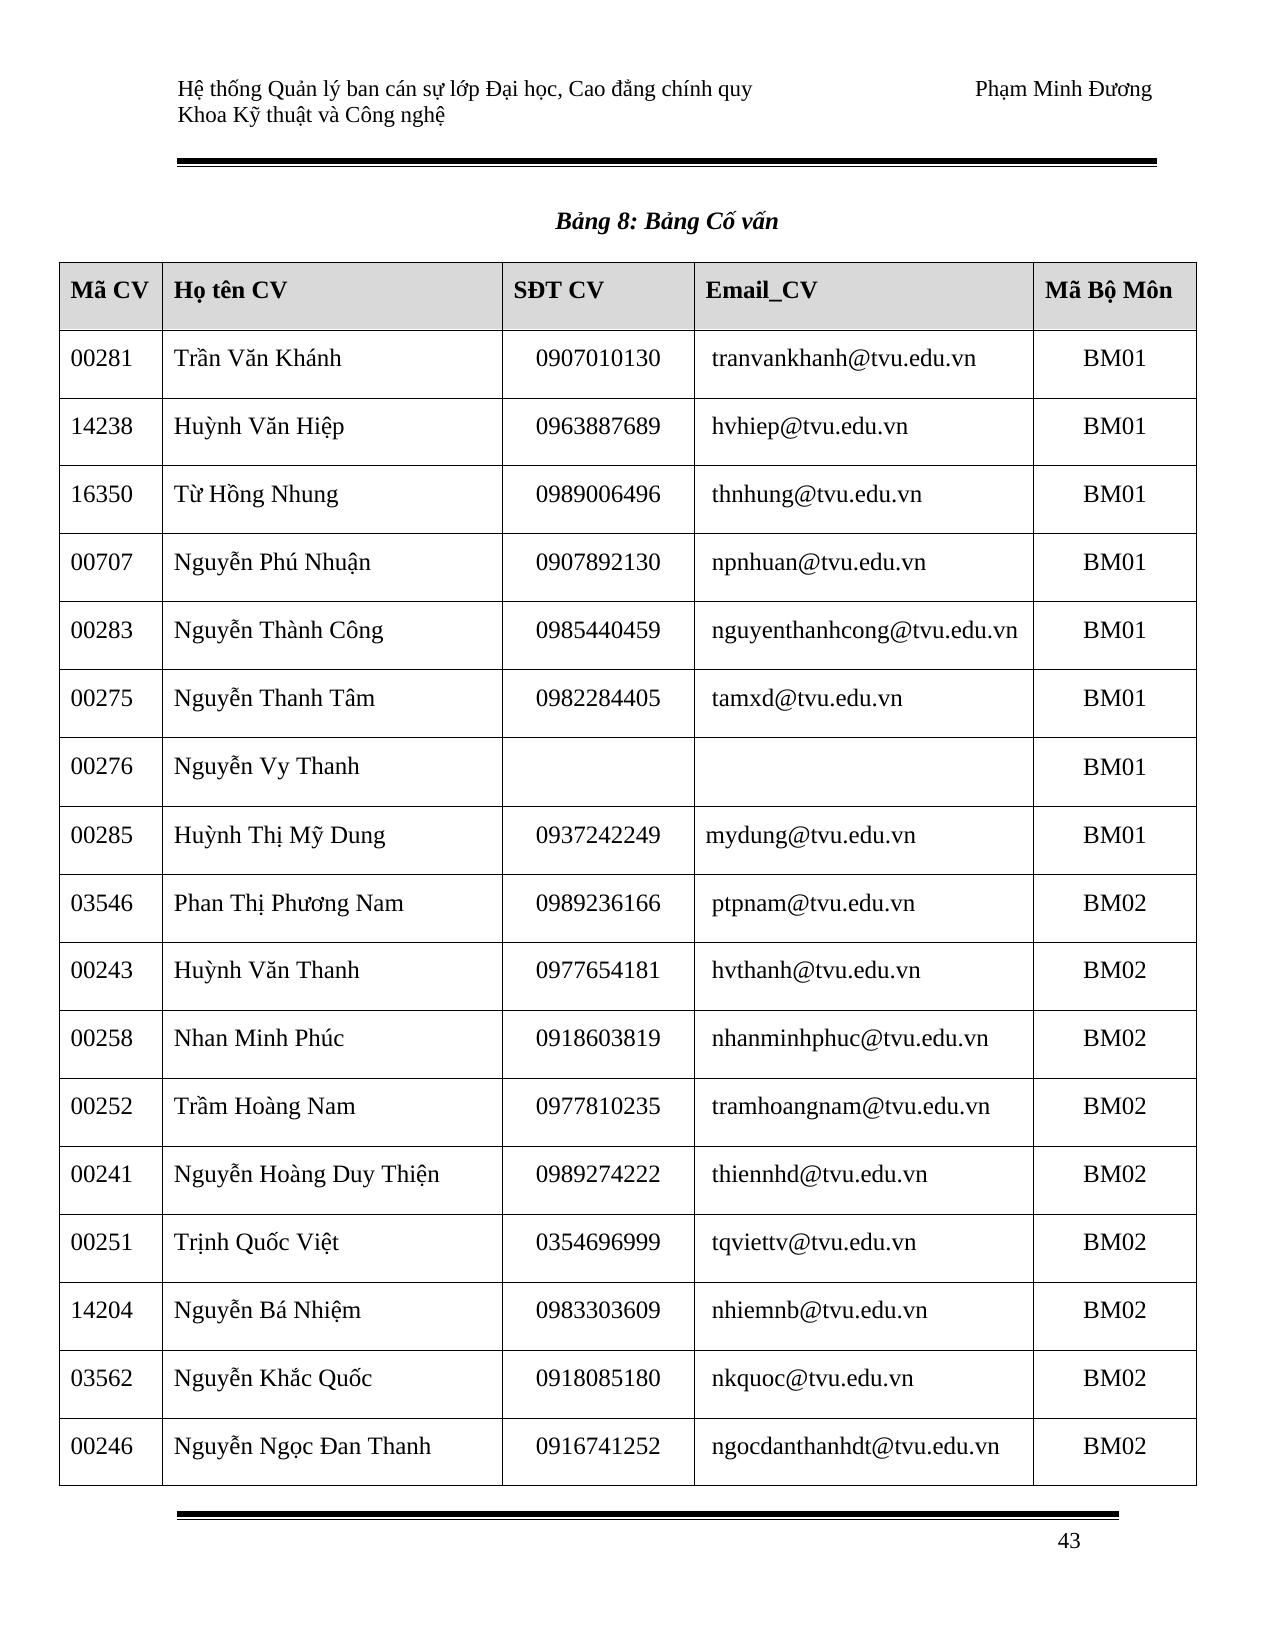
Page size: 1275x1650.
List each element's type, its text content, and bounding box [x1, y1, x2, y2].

table_cell Huỳnh Văn Hiệp [163, 399, 502, 465]
table_cell ngocdanthanhdt@tvu.edu.vn [695, 1419, 1033, 1485]
table_cell 00283 [60, 602, 162, 669]
table_cell 00281 [60, 331, 162, 397]
table_cell hvthanh@tvu.edu.vn [695, 943, 1033, 1010]
table_cell Trịnh Quốc Việt [163, 1215, 502, 1282]
table_cell [503, 738, 694, 806]
table_cell 0977810235 [503, 1079, 694, 1146]
table_cell BM02 [1034, 1079, 1196, 1146]
table_cell nkquoc@tvu.edu.vn [695, 1351, 1033, 1417]
table_cell 00276 [60, 738, 162, 806]
table_cell 0982284405 [503, 670, 694, 737]
table_cell BM02 [1034, 1215, 1196, 1282]
table_cell 0907892130 [503, 534, 694, 601]
table_header Email_CV [695, 263, 1033, 329]
table_cell 0985440459 [503, 602, 694, 669]
table_cell BM01 [1034, 399, 1196, 465]
table_cell 14204 [60, 1283, 162, 1349]
table_cell BM01 [1034, 602, 1196, 669]
table_cell 00258 [60, 1011, 162, 1078]
table_cell Phan Thị Phương Nam [163, 875, 502, 942]
text Bảng 8: Bảng Cố vấn [177, 206, 1157, 235]
table_header Mã CV [60, 263, 162, 329]
table_cell Trầm Hoàng Nam [163, 1079, 502, 1146]
table_cell 0963887689 [503, 399, 694, 465]
table_header Mã Bộ Môn [1034, 263, 1196, 329]
table_cell tamxd@tvu.edu.vn [695, 670, 1033, 737]
table_cell nhanminhphuc@tvu.edu.vn [695, 1011, 1033, 1078]
table_cell nguyenthanhcong@tvu.edu.vn [695, 602, 1033, 669]
table_cell 00246 [60, 1419, 162, 1485]
table_cell 00243 [60, 943, 162, 1010]
table_cell BM02 [1034, 1147, 1196, 1214]
table_cell 00252 [60, 1079, 162, 1146]
table_cell 0983303609 [503, 1283, 694, 1349]
table_cell 0354696999 [503, 1215, 694, 1282]
table_cell BM02 [1034, 1011, 1196, 1078]
table_cell Nguyễn Ngọc Đan Thanh [163, 1419, 502, 1485]
table_cell 0907010130 [503, 331, 694, 397]
table_cell Nhan Minh Phúc [163, 1011, 502, 1078]
table_cell nhiemnb@tvu.edu.vn [695, 1283, 1033, 1349]
table_cell 0989274222 [503, 1147, 694, 1214]
table_cell BM02 [1034, 1419, 1196, 1485]
table_cell hvhiep@tvu.edu.vn [695, 399, 1033, 465]
table_cell Nguyễn Bá Nhiệm [163, 1283, 502, 1349]
table_cell BM02 [1034, 1351, 1196, 1417]
table_cell thiennhd@tvu.edu.vn [695, 1147, 1033, 1214]
table_cell BM01 [1034, 466, 1196, 533]
table_header SĐT CV [503, 263, 694, 329]
table_cell BM01 [1034, 331, 1196, 397]
table_cell 0937242249 [503, 807, 694, 874]
table_cell Trần Văn Khánh [163, 331, 502, 397]
table_cell Từ Hồng Nhung [163, 466, 502, 533]
table_cell tranvankhanh@tvu.edu.vn [695, 331, 1033, 397]
table_cell Nguyễn Thanh Tâm [163, 670, 502, 737]
table_cell tqviettv@tvu.edu.vn [695, 1215, 1033, 1282]
table_cell Nguyễn Khắc Quốc [163, 1351, 502, 1417]
table_cell Nguyễn Hoàng Duy Thiện [163, 1147, 502, 1214]
table_cell Nguyễn Thành Công [163, 602, 502, 669]
table_cell BM02 [1034, 943, 1196, 1010]
table_cell 00251 [60, 1215, 162, 1282]
table_cell BM01 [1034, 807, 1196, 874]
table_cell 0918085180 [503, 1351, 694, 1417]
table_cell Huỳnh Văn Thanh [163, 943, 502, 1010]
table_cell 14238 [60, 399, 162, 465]
table_cell BM01 [1034, 534, 1196, 601]
table_cell BM01 [1034, 670, 1196, 737]
table_cell 00241 [60, 1147, 162, 1214]
table_cell 00275 [60, 670, 162, 737]
table_cell 0989236166 [503, 875, 694, 942]
table_cell npnhuan@tvu.edu.vn [695, 534, 1033, 601]
table_cell 0989006496 [503, 466, 694, 533]
table_cell BM02 [1034, 875, 1196, 942]
table_cell mydung@tvu.edu.vn [695, 807, 1033, 874]
table_cell ptpnam@tvu.edu.vn [695, 875, 1033, 942]
table_cell 0977654181 [503, 943, 694, 1010]
table_cell 16350 [60, 466, 162, 533]
table_cell tramhoangnam@tvu.edu.vn [695, 1079, 1033, 1146]
table_cell 0916741252 [503, 1419, 694, 1485]
table_cell Nguyễn Vy Thanh [163, 738, 502, 806]
table_cell 00285 [60, 807, 162, 874]
table_cell [695, 738, 1033, 806]
table_cell BM02 [1034, 1283, 1196, 1349]
table_cell 03546 [60, 875, 162, 942]
table_cell Nguyễn Phú Nhuận [163, 534, 502, 601]
table_cell 03562 [60, 1351, 162, 1417]
table_cell BM01 [1034, 738, 1196, 806]
table_cell thnhung@tvu.edu.vn [695, 466, 1033, 533]
table_cell Huỳnh Thị Mỹ Dung [163, 807, 502, 874]
table_cell 0918603819 [503, 1011, 694, 1078]
table_header Họ tên CV [163, 263, 502, 329]
table_cell 00707 [60, 534, 162, 601]
